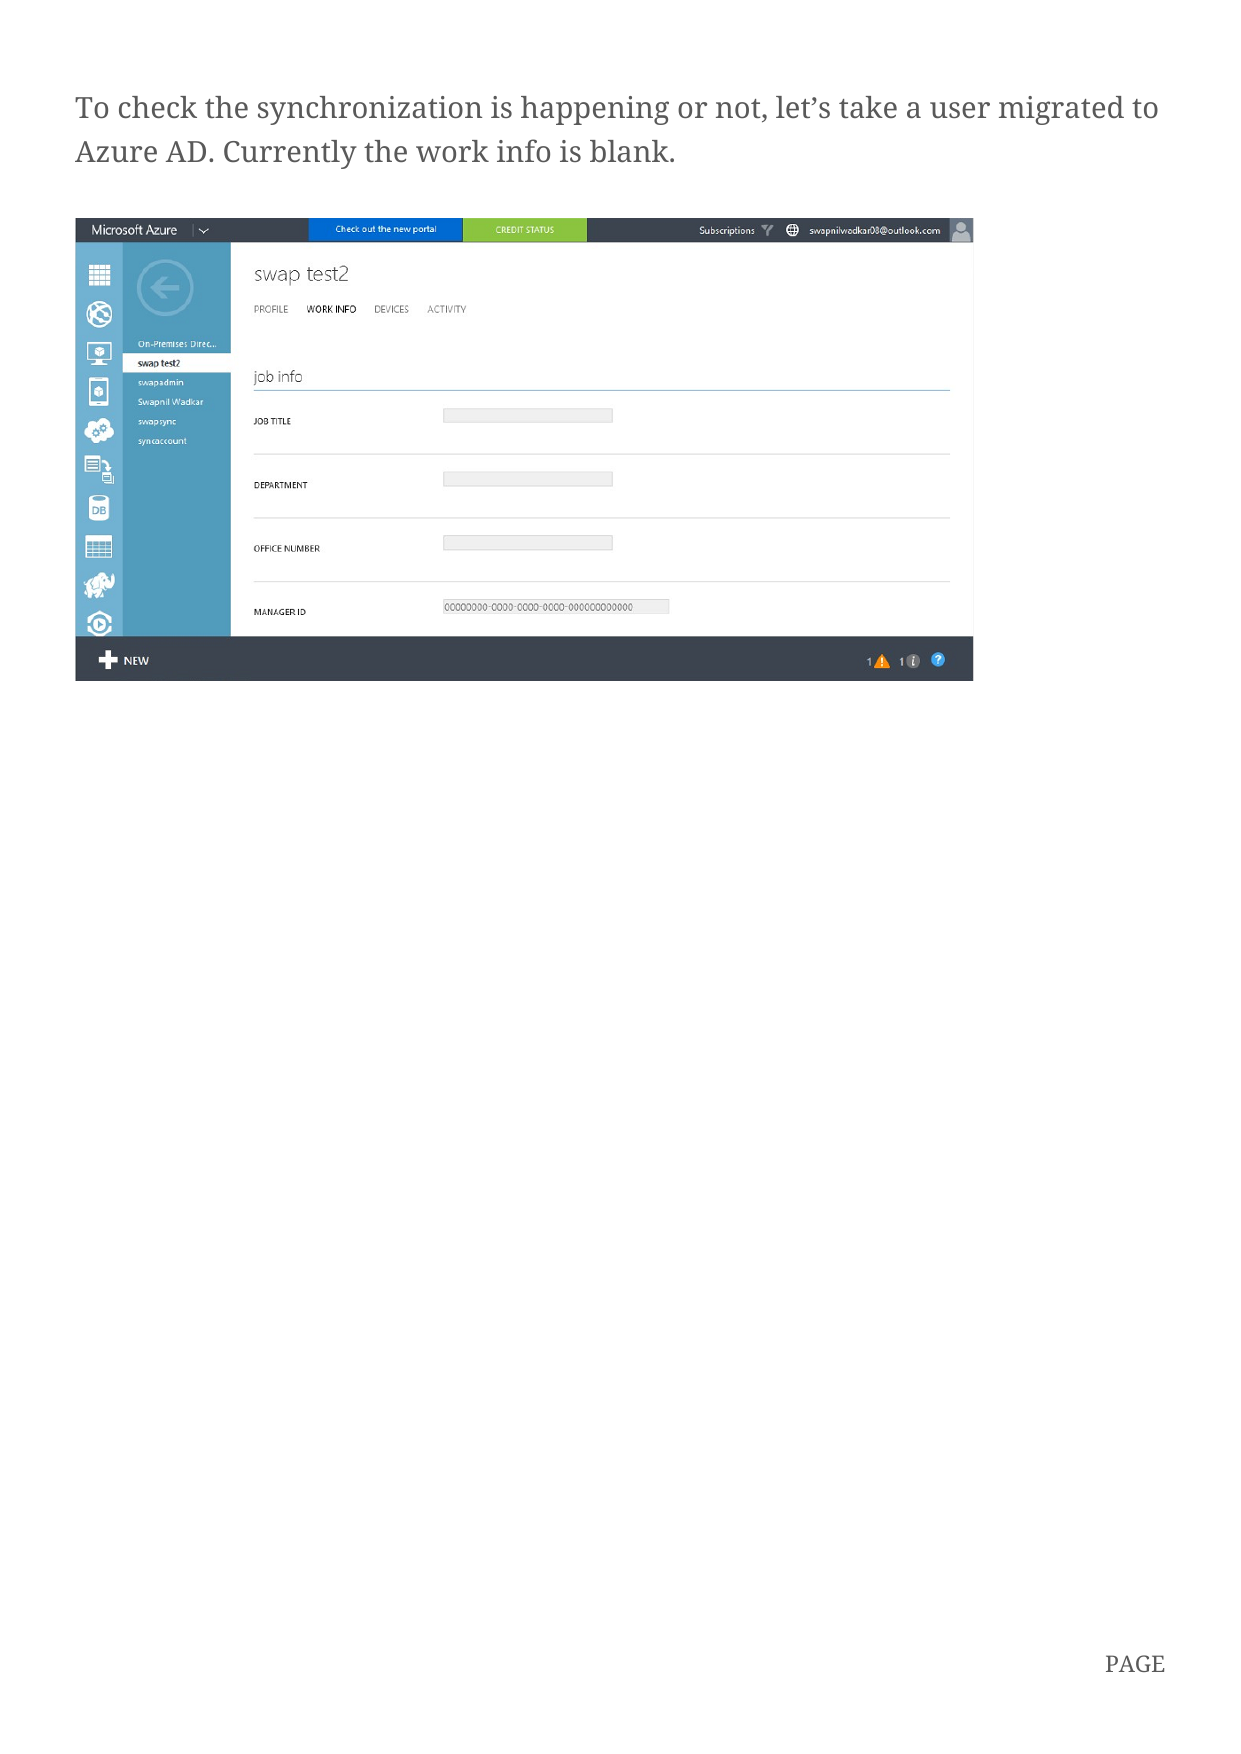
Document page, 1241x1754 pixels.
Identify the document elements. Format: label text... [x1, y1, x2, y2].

list To check the synchronization is happening or not, let’s take a user migrated to Azure AD. Currently the work info is blank. [75, 87, 1165, 171]
picture [75, 218, 974, 681]
